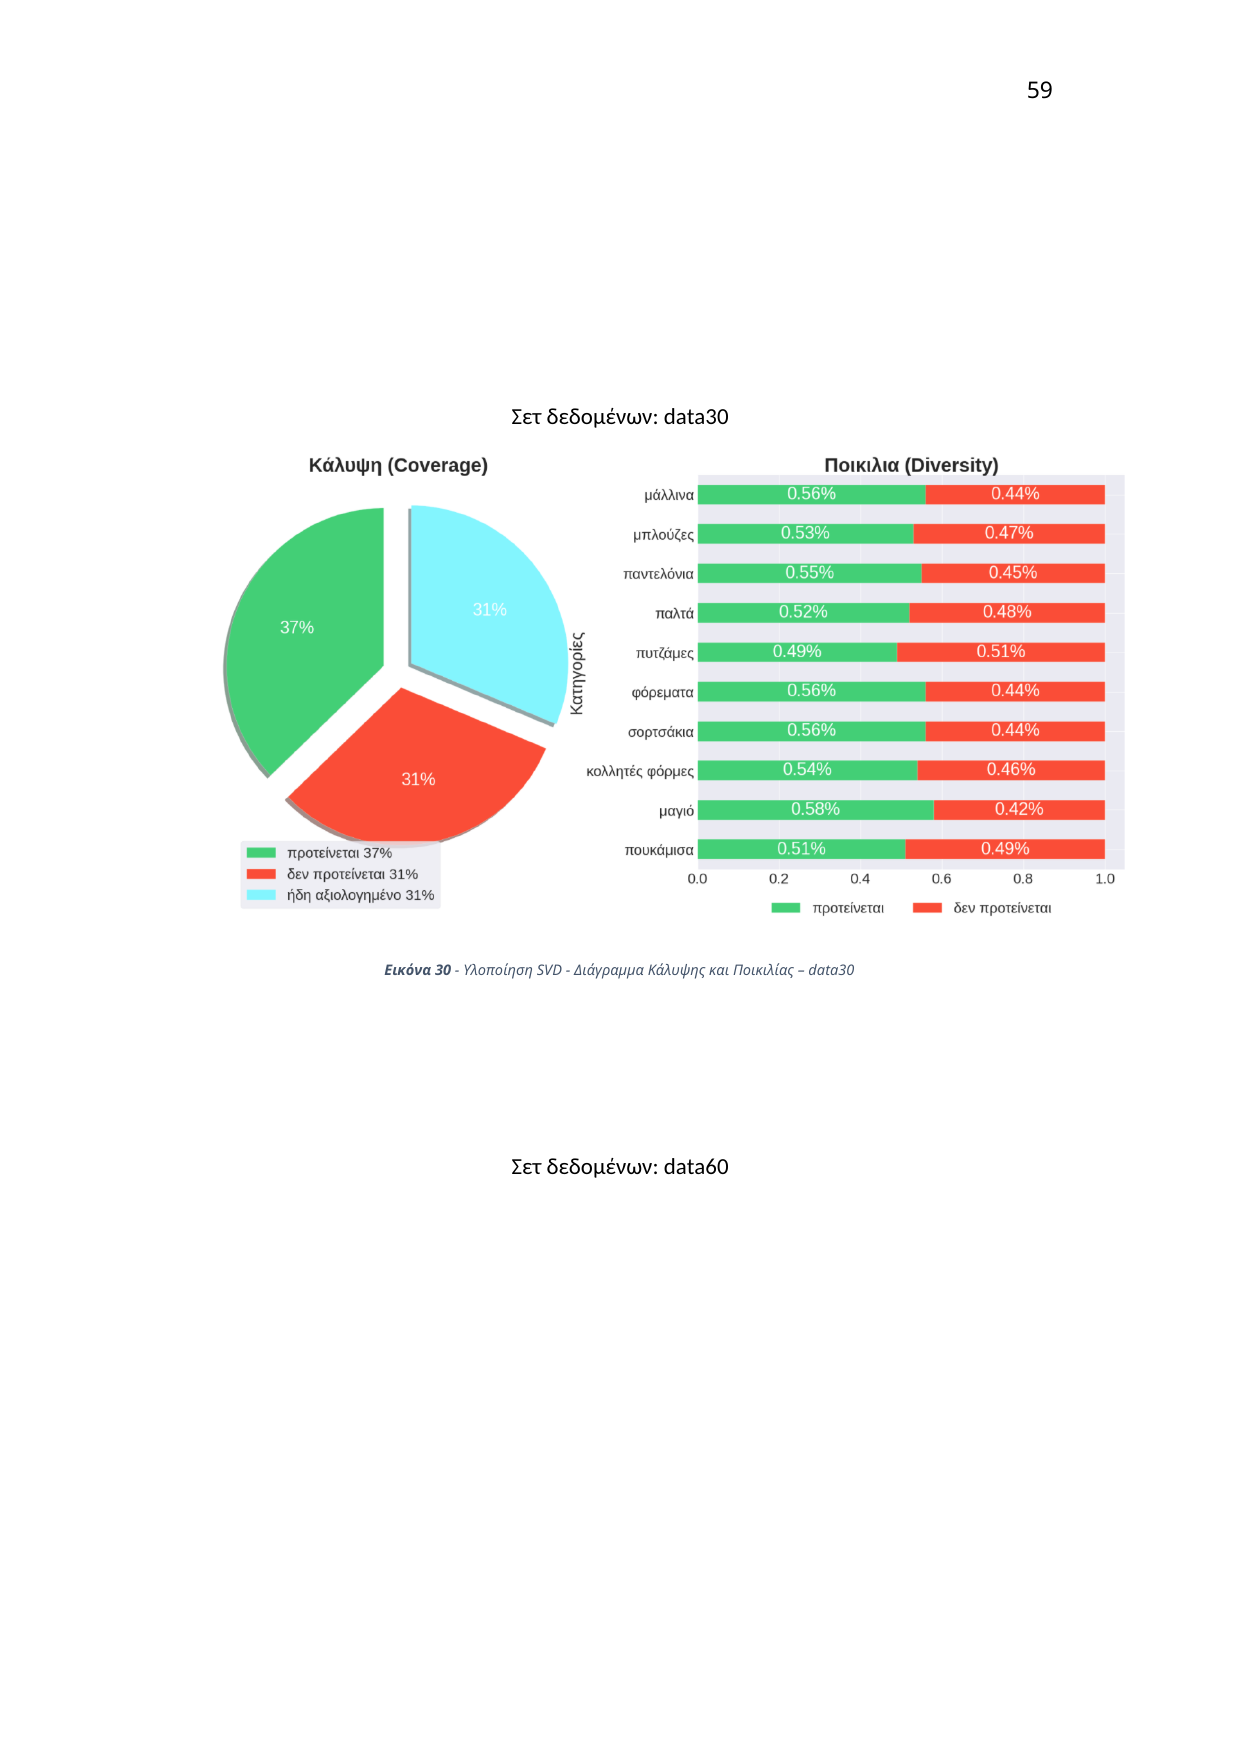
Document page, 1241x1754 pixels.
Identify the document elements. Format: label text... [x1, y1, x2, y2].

text Εικόνα 30 - Υλοποίηση SVD - Διάγραμμα Κάλυψης και Ποικιλίας – data30 [187, 960, 1053, 980]
picture [187, 448, 1125, 922]
text Σετ δεδομένων: data30 [187, 402, 1053, 430]
text Σετ δεδομένων: data60 [187, 1152, 1053, 1180]
